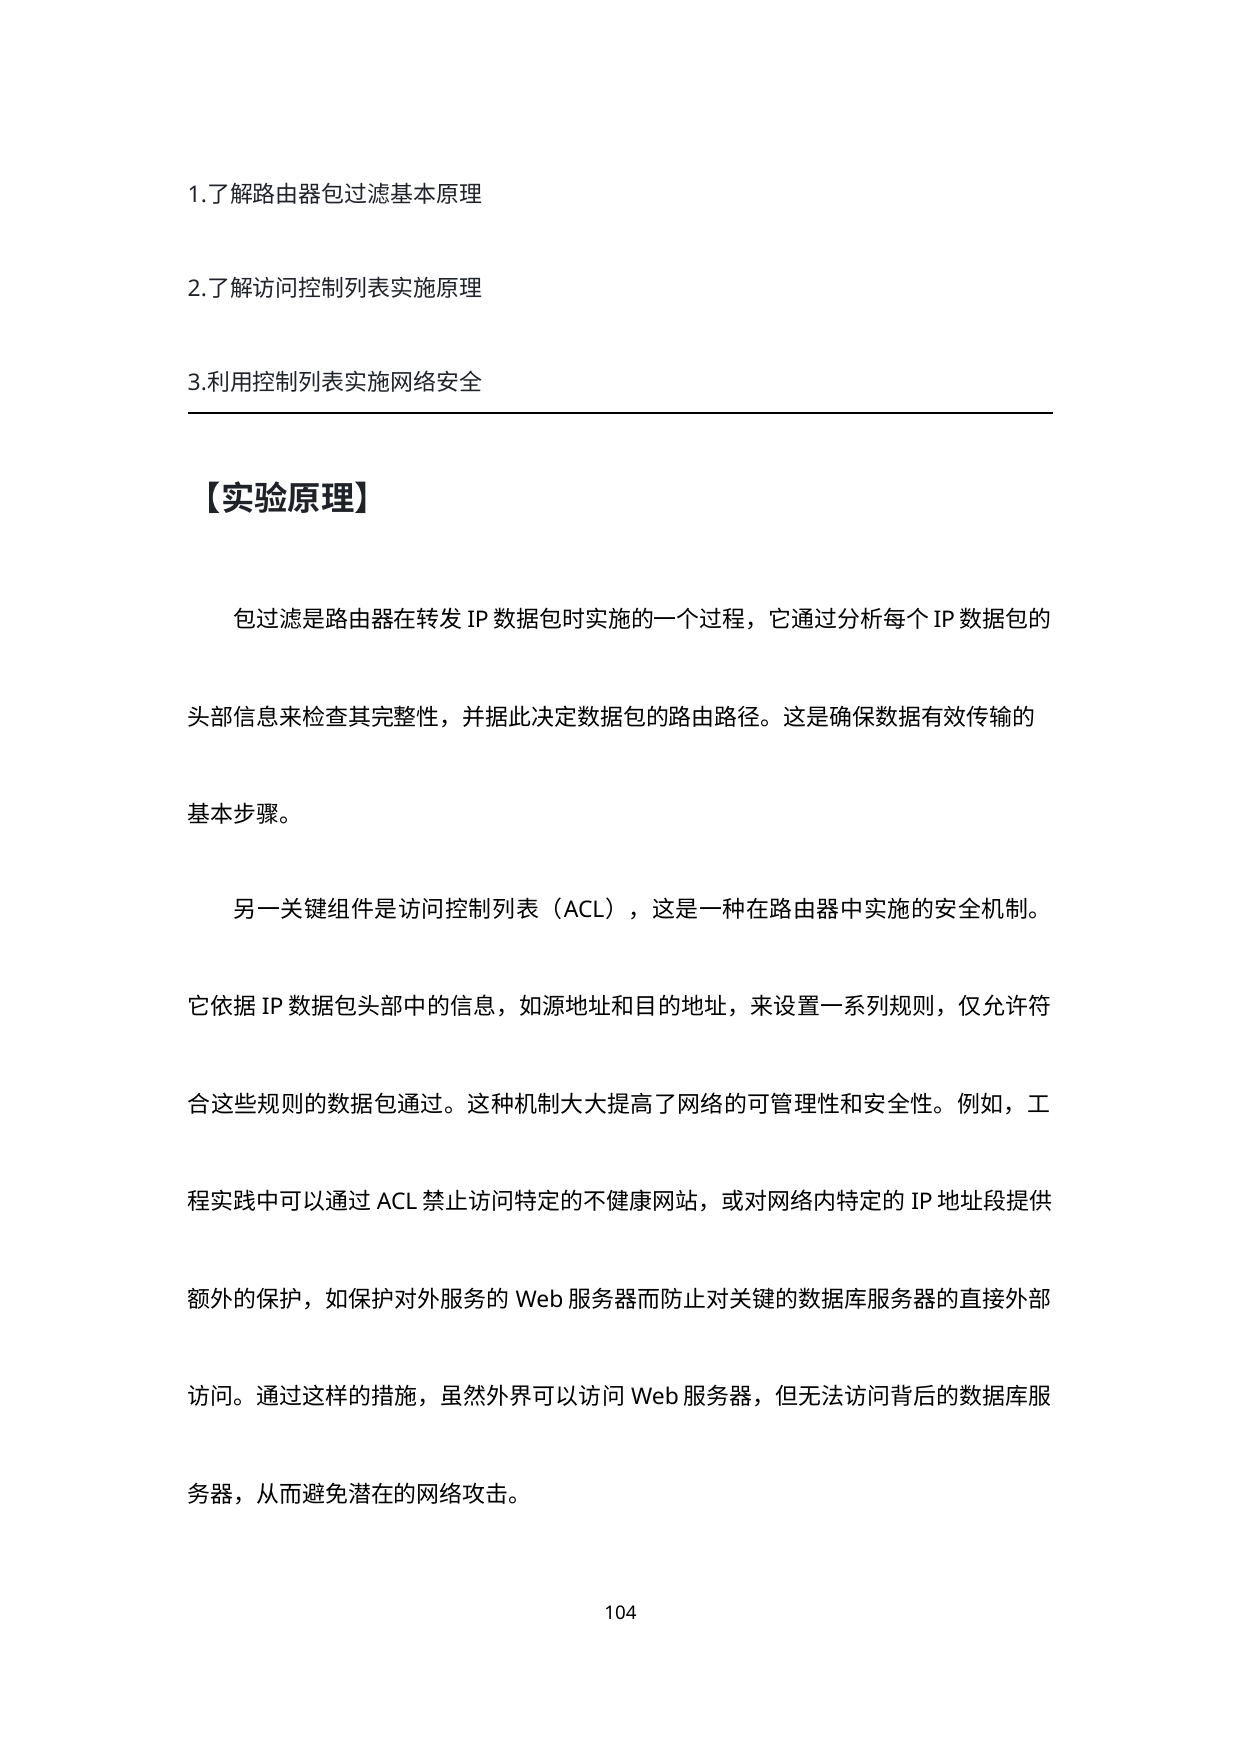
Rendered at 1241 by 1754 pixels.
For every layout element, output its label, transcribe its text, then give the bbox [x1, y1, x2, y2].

text 包过滤是路由器在转发IP数据包时实施的一个过程，它通过分析每个IP数据包的头部信息来检查其完整性，并据此决定数据包的路由路径。这是确保数据有效传输的基本步骤。 [187, 586, 1053, 846]
text 另一关键组件是访问控制列表（ACL），这是一种在路由器中实施的安全机制。它依据IP数据包头部中的信息，如源地址和目的地址，来设置一系列规则，仅允许符合这些规则的数据包通过。这种机制大大提高了网络的可管理性和安全性。例如，工程实践中可以通过ACL禁止访问特定的不健康网站，或对网络内特定的IP地址段提供额外的保护，如保护对外服务的Web服务器而防止对关键的数据库服务器的直接外部访问。通过这样的措施，虽然外界可以访问Web服务器，但无法访问背后的数据库服务器，从而避免潜在的网络攻击。 [187, 874, 1053, 1524]
text 3.利用控制列表实施网络安全 [187, 348, 1053, 413]
text 【实验原理】 [187, 463, 1053, 528]
text 1.了解路由器包过滤基本原理 [187, 160, 1053, 225]
text 2.了解访问控制列表实施原理 [187, 254, 1053, 319]
